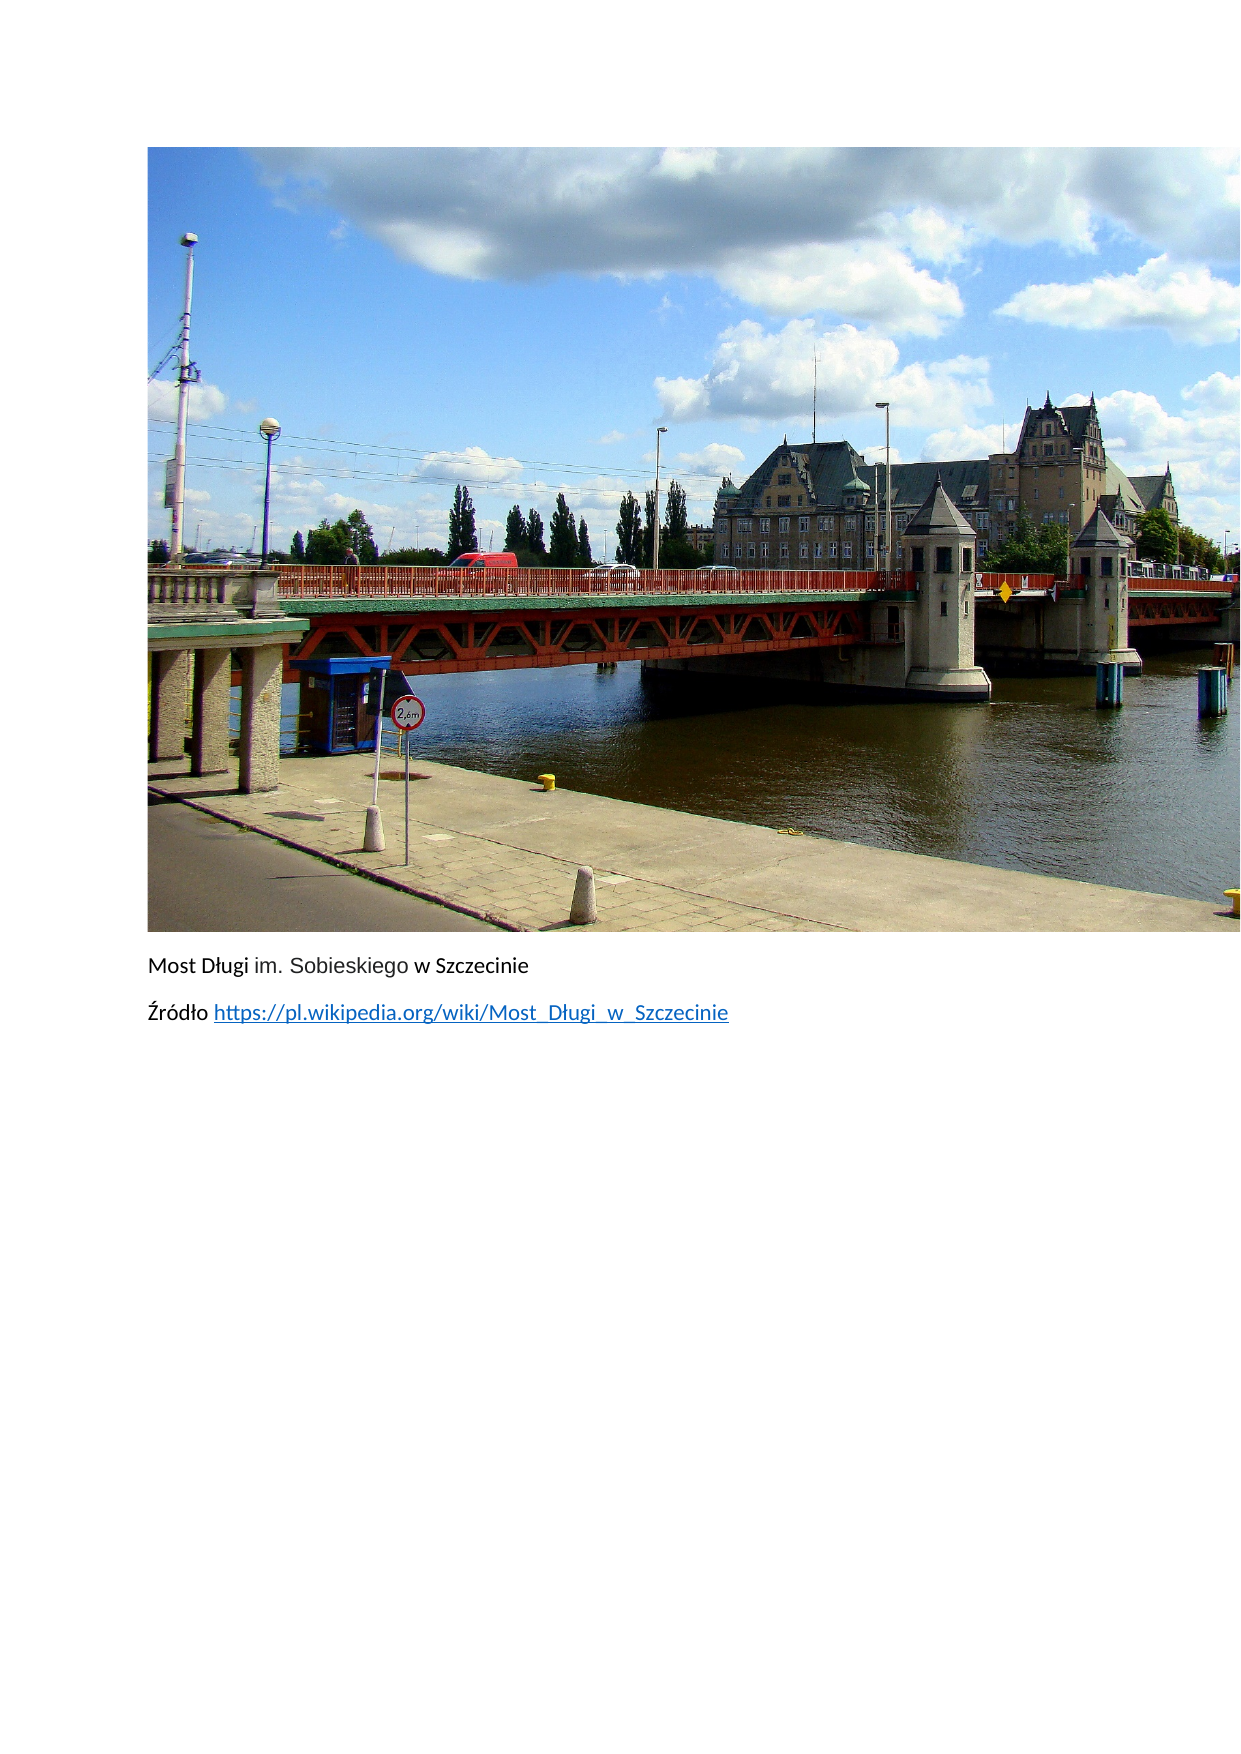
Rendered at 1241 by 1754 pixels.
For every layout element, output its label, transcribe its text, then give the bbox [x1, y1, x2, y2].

picture [147, 147, 1241, 932]
text Źródło https://pl.wikipedia.org/wiki/Most_Długi_w_Szczecinie [148, 998, 1093, 1026]
text Most Długi im. Sobieskiego w Szczecinie [148, 951, 1093, 979]
